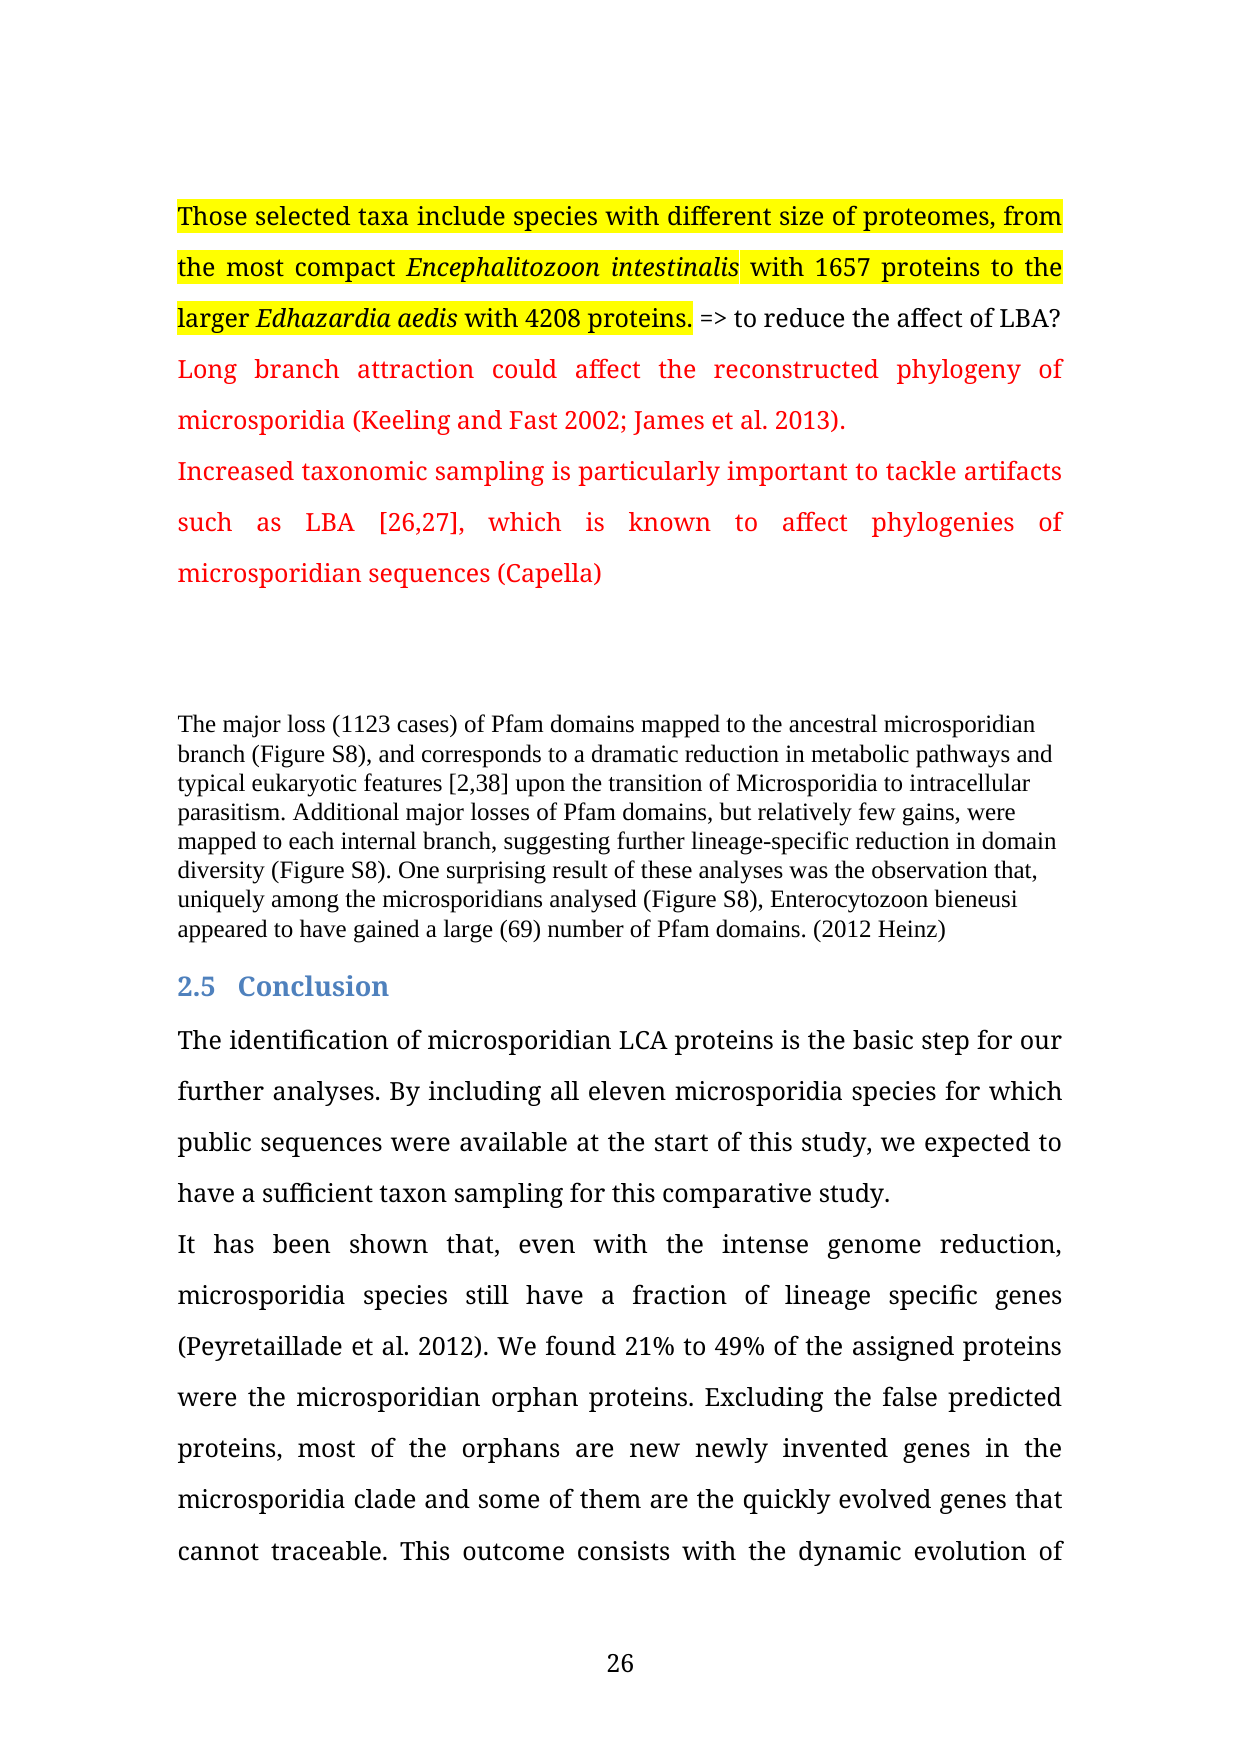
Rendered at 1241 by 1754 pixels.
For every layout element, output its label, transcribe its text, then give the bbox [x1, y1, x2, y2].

text Long branch attraction could affect the reconstructed phylogeny of microsporidia (Keeling and Fast 2002; James et al. 2013). [177, 352, 1063, 437]
text Those selected taxa include species with different size of proteomes, from the most compact Encephalitozoon intestinalis with 1657 proteins to the larger Edhazardia aedis with 4208 proteins. => to reduce the affect of LBA? [177, 233, 1063, 335]
subtitle Conclusion [177, 967, 1063, 1004]
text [177, 1227, 1063, 1567]
text The major loss (1123 cases) of Pfam domains mapped to the ancestral microsporidian branch (Figure S8), and corresponds to a dramatic reduction in metabolic pathways and typical eukaryotic features [2,38] upon the transition of Microsporidia to intracellular parasitism. Additional major losses of Pfam domains, but relatively few gains, were mapped to each internal branch, suggesting further lineage-specific reduction in domain diversity (Figure S8). One surprising result of these analyses was the observation that, uniquely among the microsporidians analysed (Figure S8), Enterocytozoon bieneusi appeared to have gained a large (69) number of Pfam domains. (2012 Heinz) [177, 709, 1063, 942]
text The identification of microsporidian LCA proteins is the basic step for our further analyses. By including all eleven microsporidia species for which public sequences were available at the start of this study, we expected to have a sufficient taxon sampling for this comparative study. [177, 1023, 1063, 1210]
text Increased taxonomic sampling is particularly important to tackle artifacts such as LBA [26,27], which is known to affect phylogenies of microsporidian sequences (Capella) [177, 454, 1063, 590]
